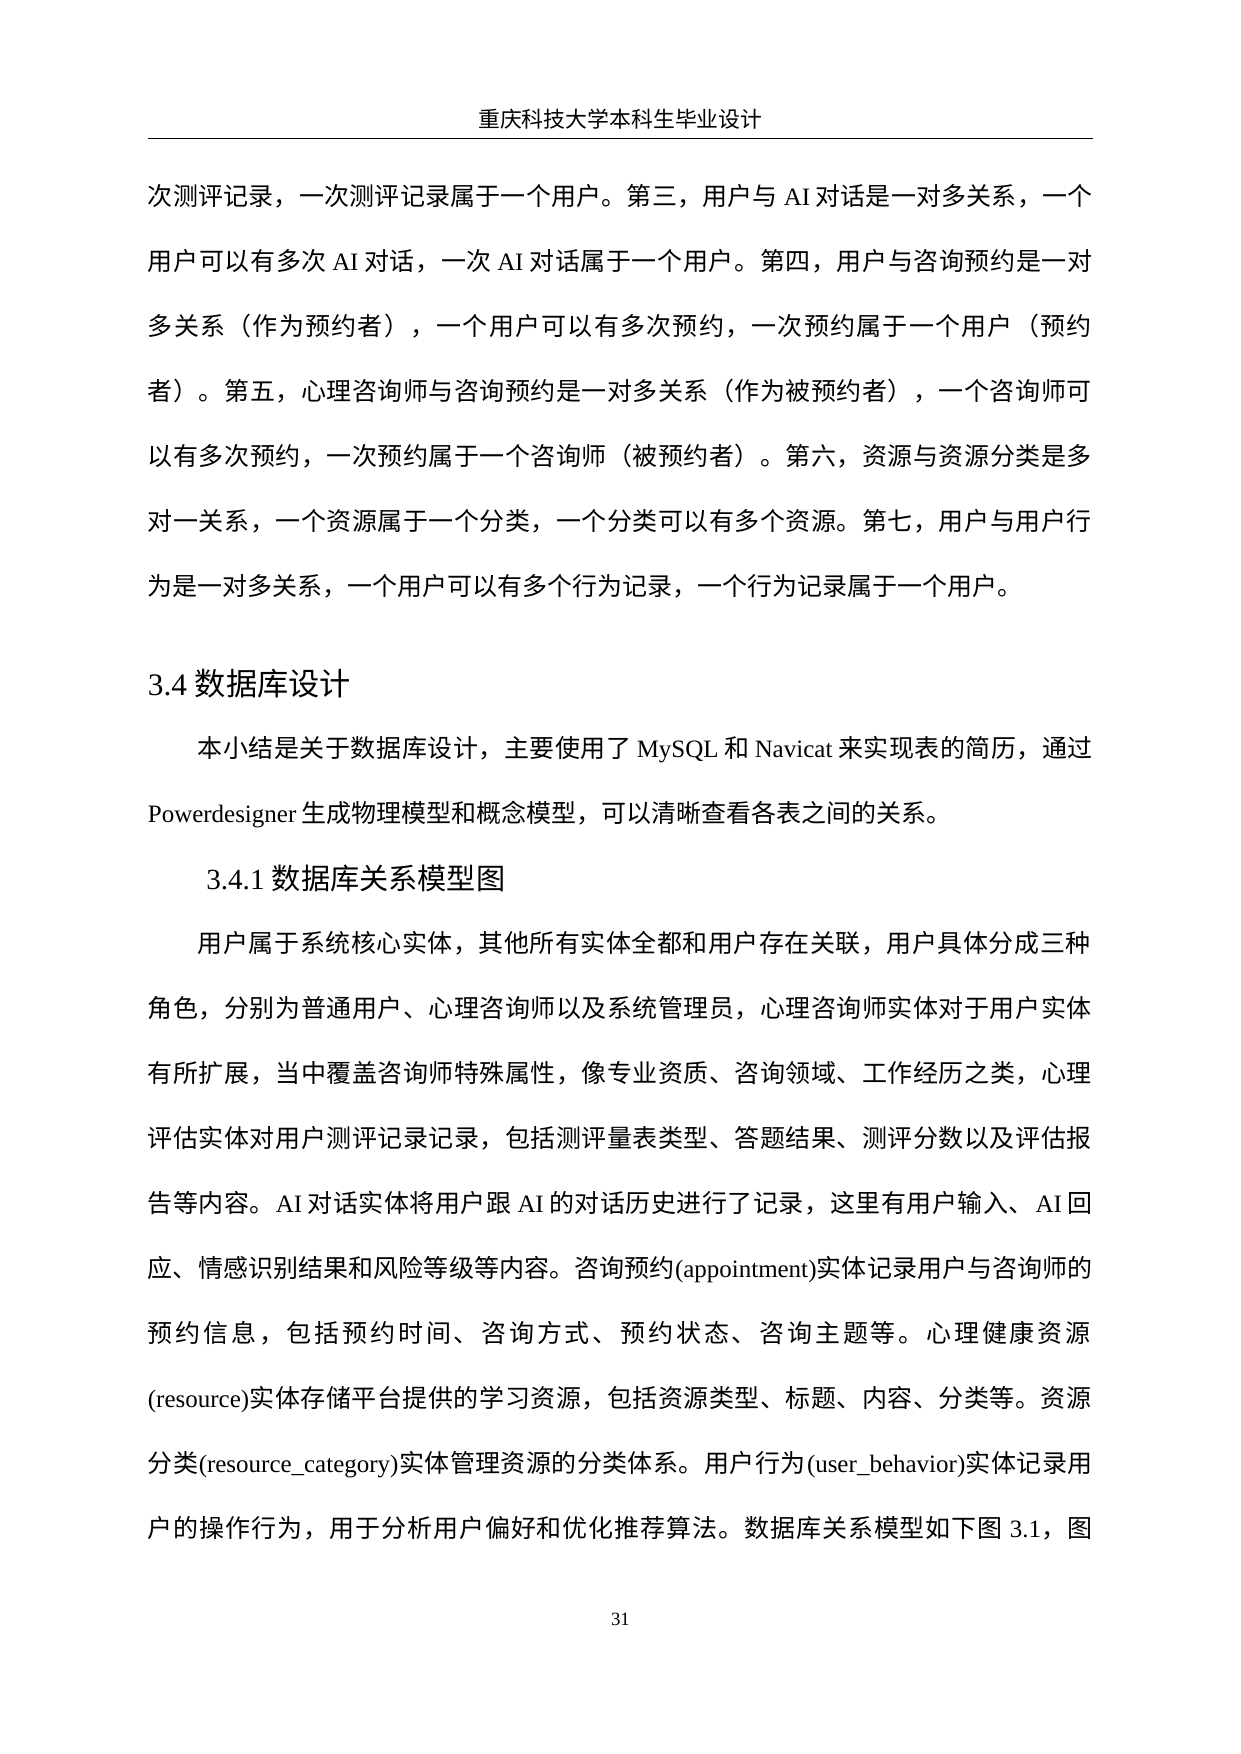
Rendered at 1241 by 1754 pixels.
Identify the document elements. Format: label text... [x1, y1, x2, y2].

text 本小结是关于数据库设计，主要使用了MySQL和Navicat来实现表的简历，通过Powerdesigner生成物理模型和概念模型，可以清晰查看各表之间的关系。 [148, 714, 1093, 844]
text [148, 162, 1093, 617]
subtitle 3.4 数据库设计 [148, 649, 1093, 714]
subtitle 3.4.1 数据库关系模型图 [148, 844, 1093, 909]
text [148, 909, 1093, 1559]
